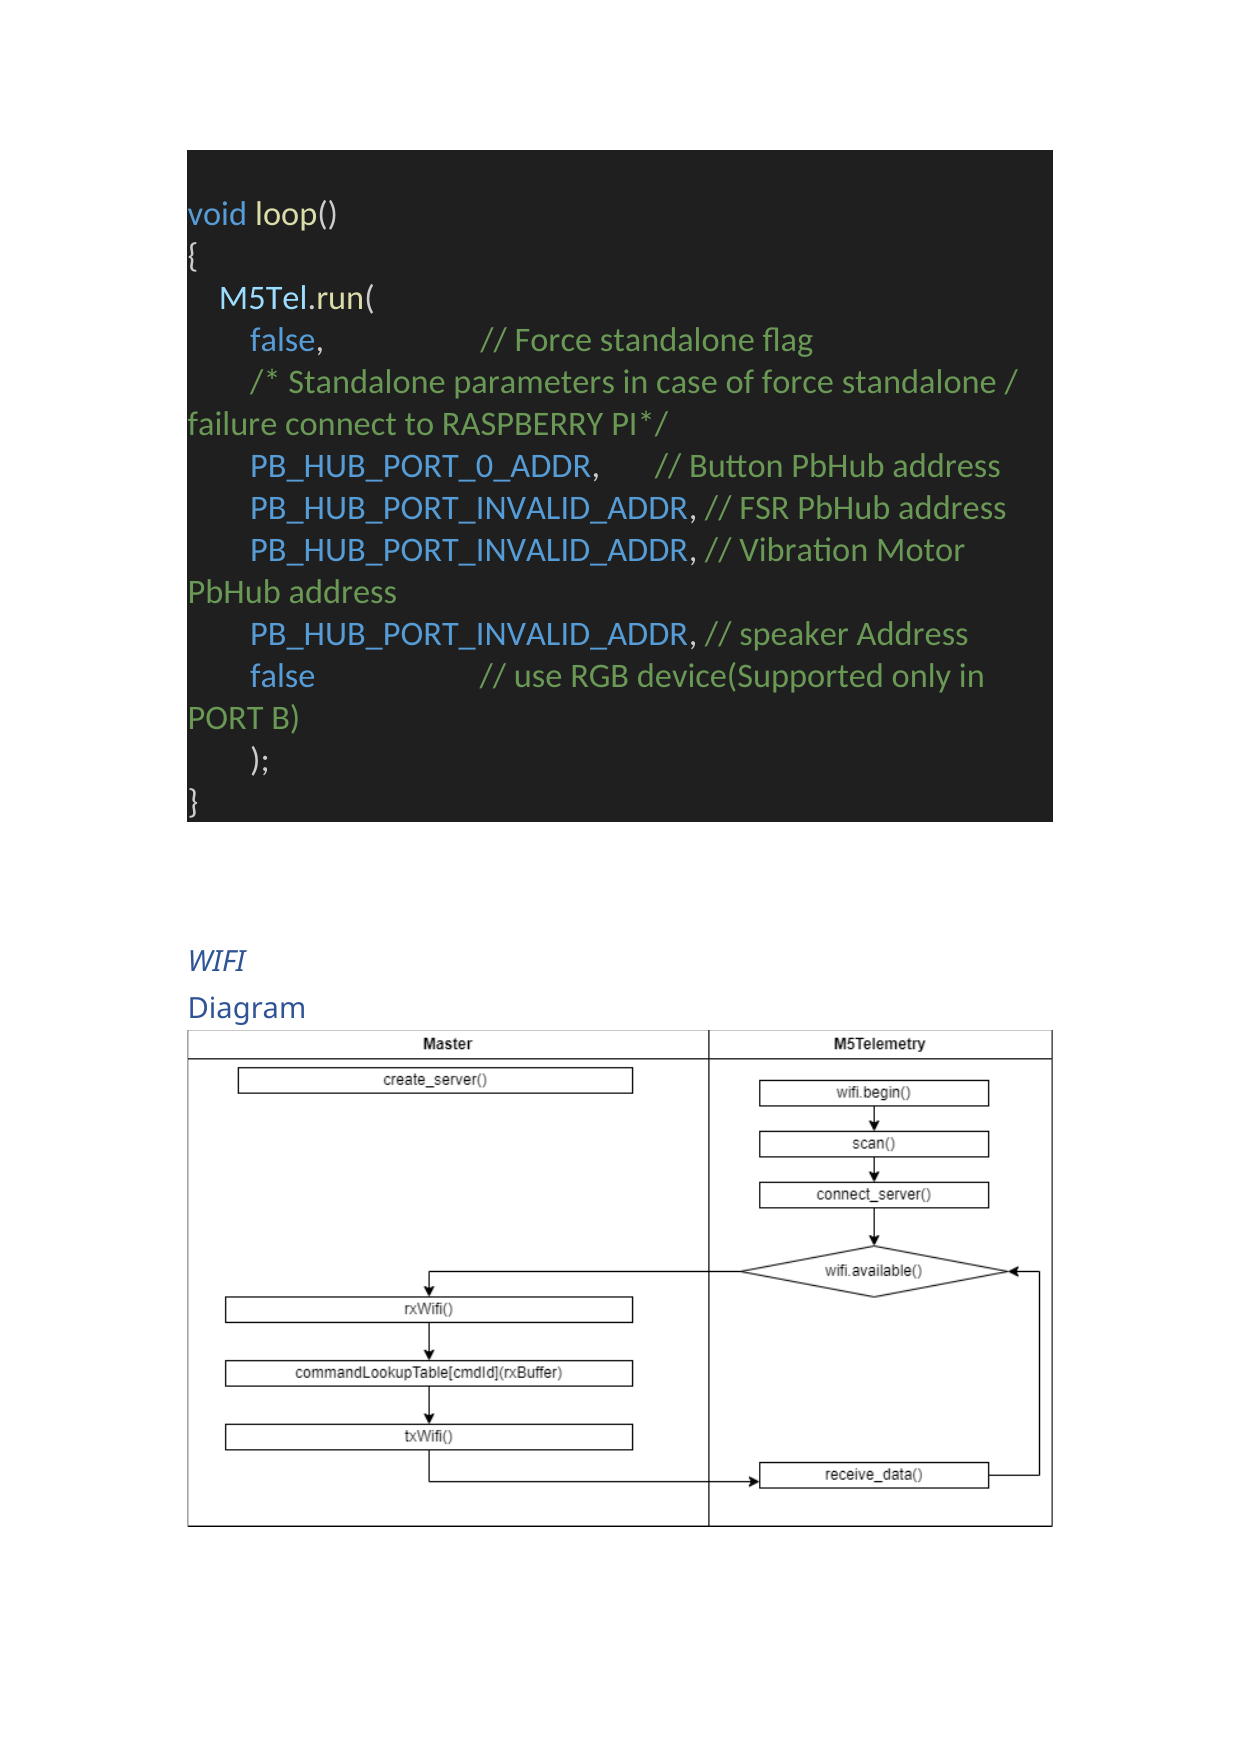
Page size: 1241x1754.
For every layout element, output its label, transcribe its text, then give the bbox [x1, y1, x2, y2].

text PB_HUB_PORT_0_ADDR, // Button PbHub address [187, 444, 1053, 486]
text } [187, 780, 1053, 822]
text false, // Force standalone flag [187, 318, 1053, 360]
subtitle Diagram [187, 987, 1053, 1027]
subtitle WIFI [187, 940, 1053, 980]
text PB_HUB_PORT_INVALID_ADDR, // Vibration Motor PbHub address [187, 528, 1053, 612]
text PB_HUB_PORT_INVALID_ADDR, // speaker Address [187, 612, 1053, 654]
text /* Standalone parameters in case of force standalone / failure connect to RASPBERRY PI*/ [187, 360, 1053, 444]
text void loop() [187, 192, 1053, 234]
picture [187, 1030, 1053, 1527]
text { [187, 234, 1053, 276]
text M5Tel.run( [187, 276, 1053, 318]
text ); [187, 738, 1053, 780]
text false // use RGB device(Supported only in PORT B) [187, 654, 1053, 738]
text PB_HUB_PORT_INVALID_ADDR, // FSR PbHub address [187, 486, 1053, 528]
